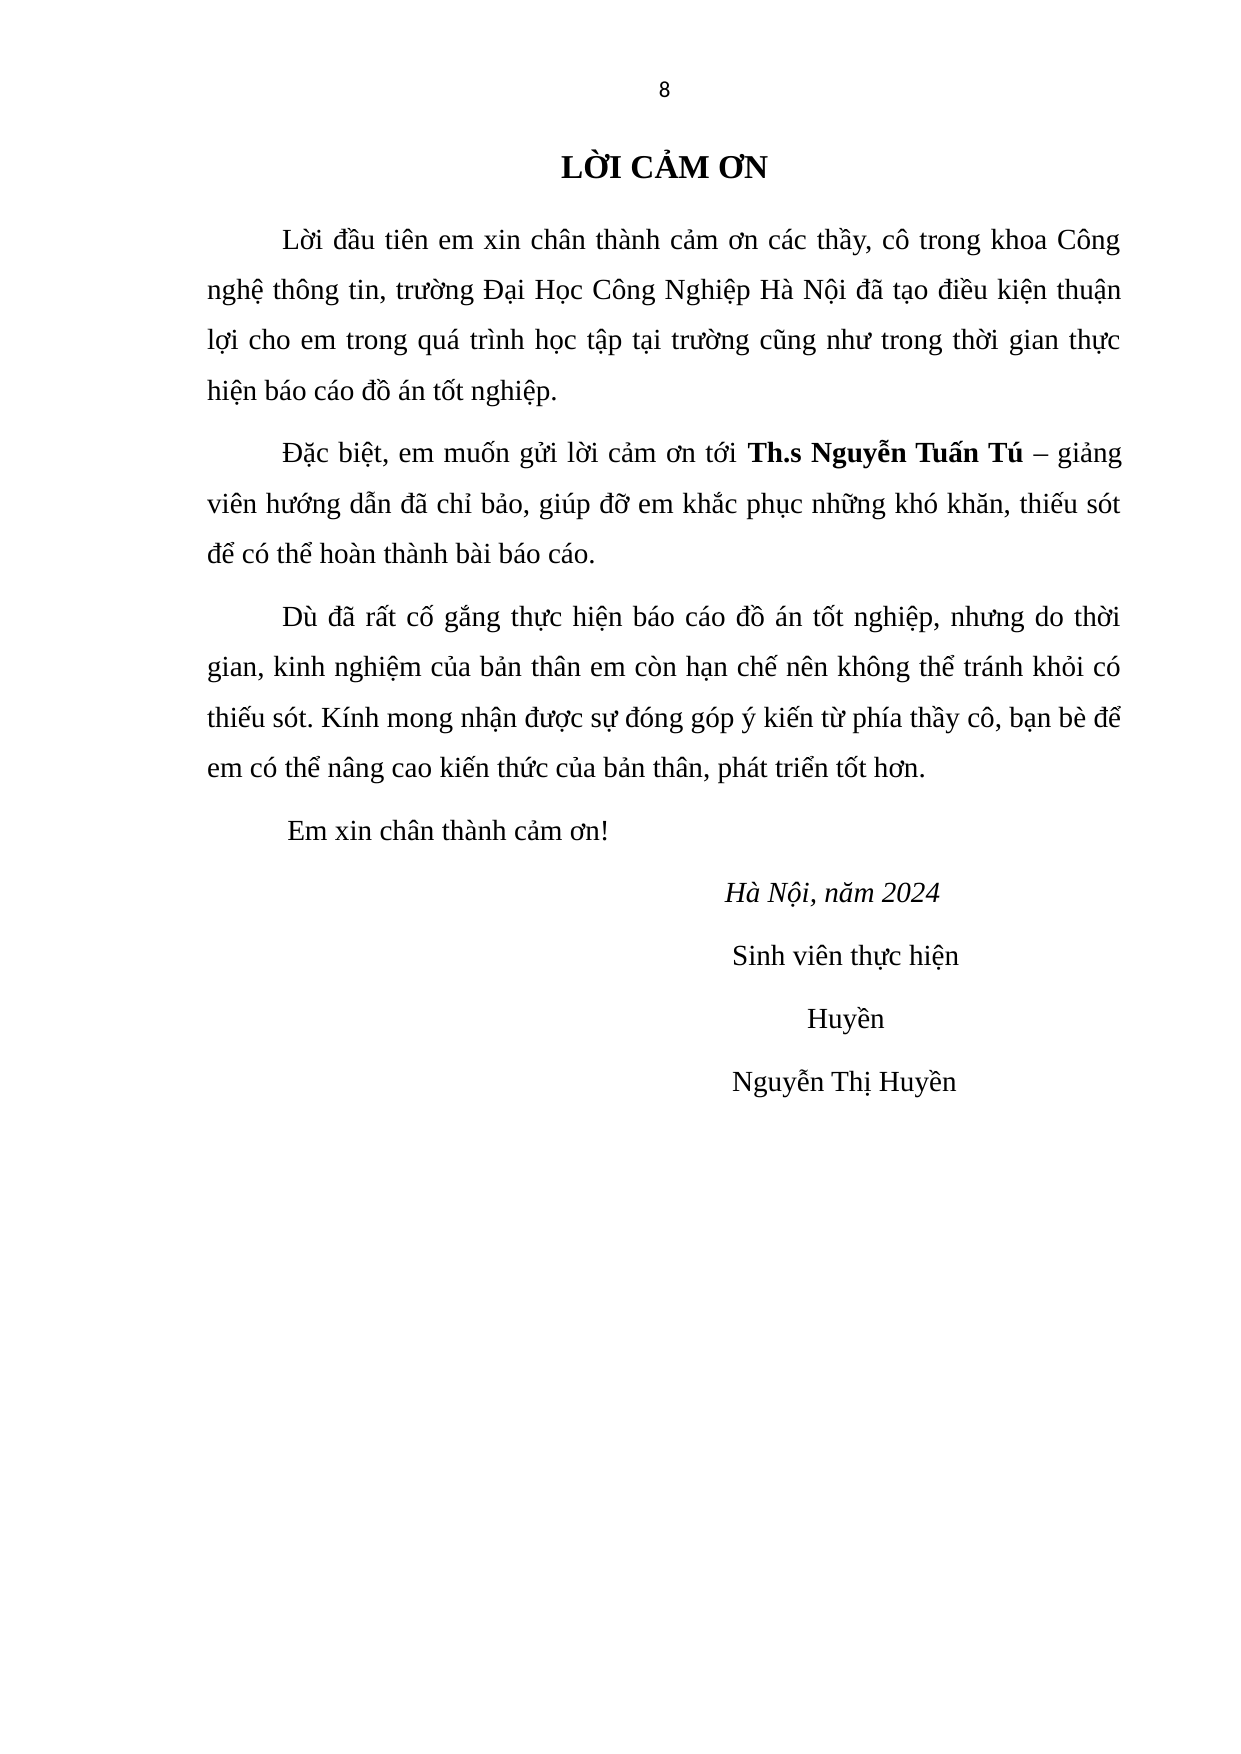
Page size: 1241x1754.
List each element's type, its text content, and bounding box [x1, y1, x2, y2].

text LỜI CẢM ƠN [207, 148, 1122, 186]
text Huyền [207, 1001, 1122, 1035]
text Lời đầu tiên em xin chân thành cảm ơn các thầy, cô trong khoa Công nghệ thông tin, trường Đại Học Công Nghiệp Hà Nội đã tạo điều kiện thuận lợi cho em trong quá trình học tập tại trường cũng như trong thời gian thực hiện báo cáo đồ án tốt nghiệp. [207, 222, 1122, 406]
text Em xin chân thành cảm ơn! [207, 813, 1122, 846]
text Đặc biệt, em muốn gửi lời cảm ơn tới Th.s Nguyễn Tuấn Tú – giảng viên hướng dẫn đã chỉ bảo, giúp đỡ em khắc phục những khó khăn, thiếu sót để có thể hoàn thành bài báo cáo. [207, 436, 1122, 570]
text Hà Nội, năm 2024 [207, 876, 1122, 909]
text Sinh viên thực hiện [207, 938, 1122, 972]
text Nguyễn Thị Huyền [207, 1064, 1122, 1098]
text Dù đã rất cố gắng thực hiện báo cáo đồ án tốt nghiệp, nhưng do thời gian, kinh nghiệm của bản thân em còn hạn chế nên không thể tránh khỏi có thiếu sót. Kính mong nhận được sự đóng góp ý kiến từ phía thầy cô, bạn bè để em có thể nâng cao kiến thức của bản thân, phát triển tốt hơn. [207, 599, 1122, 783]
